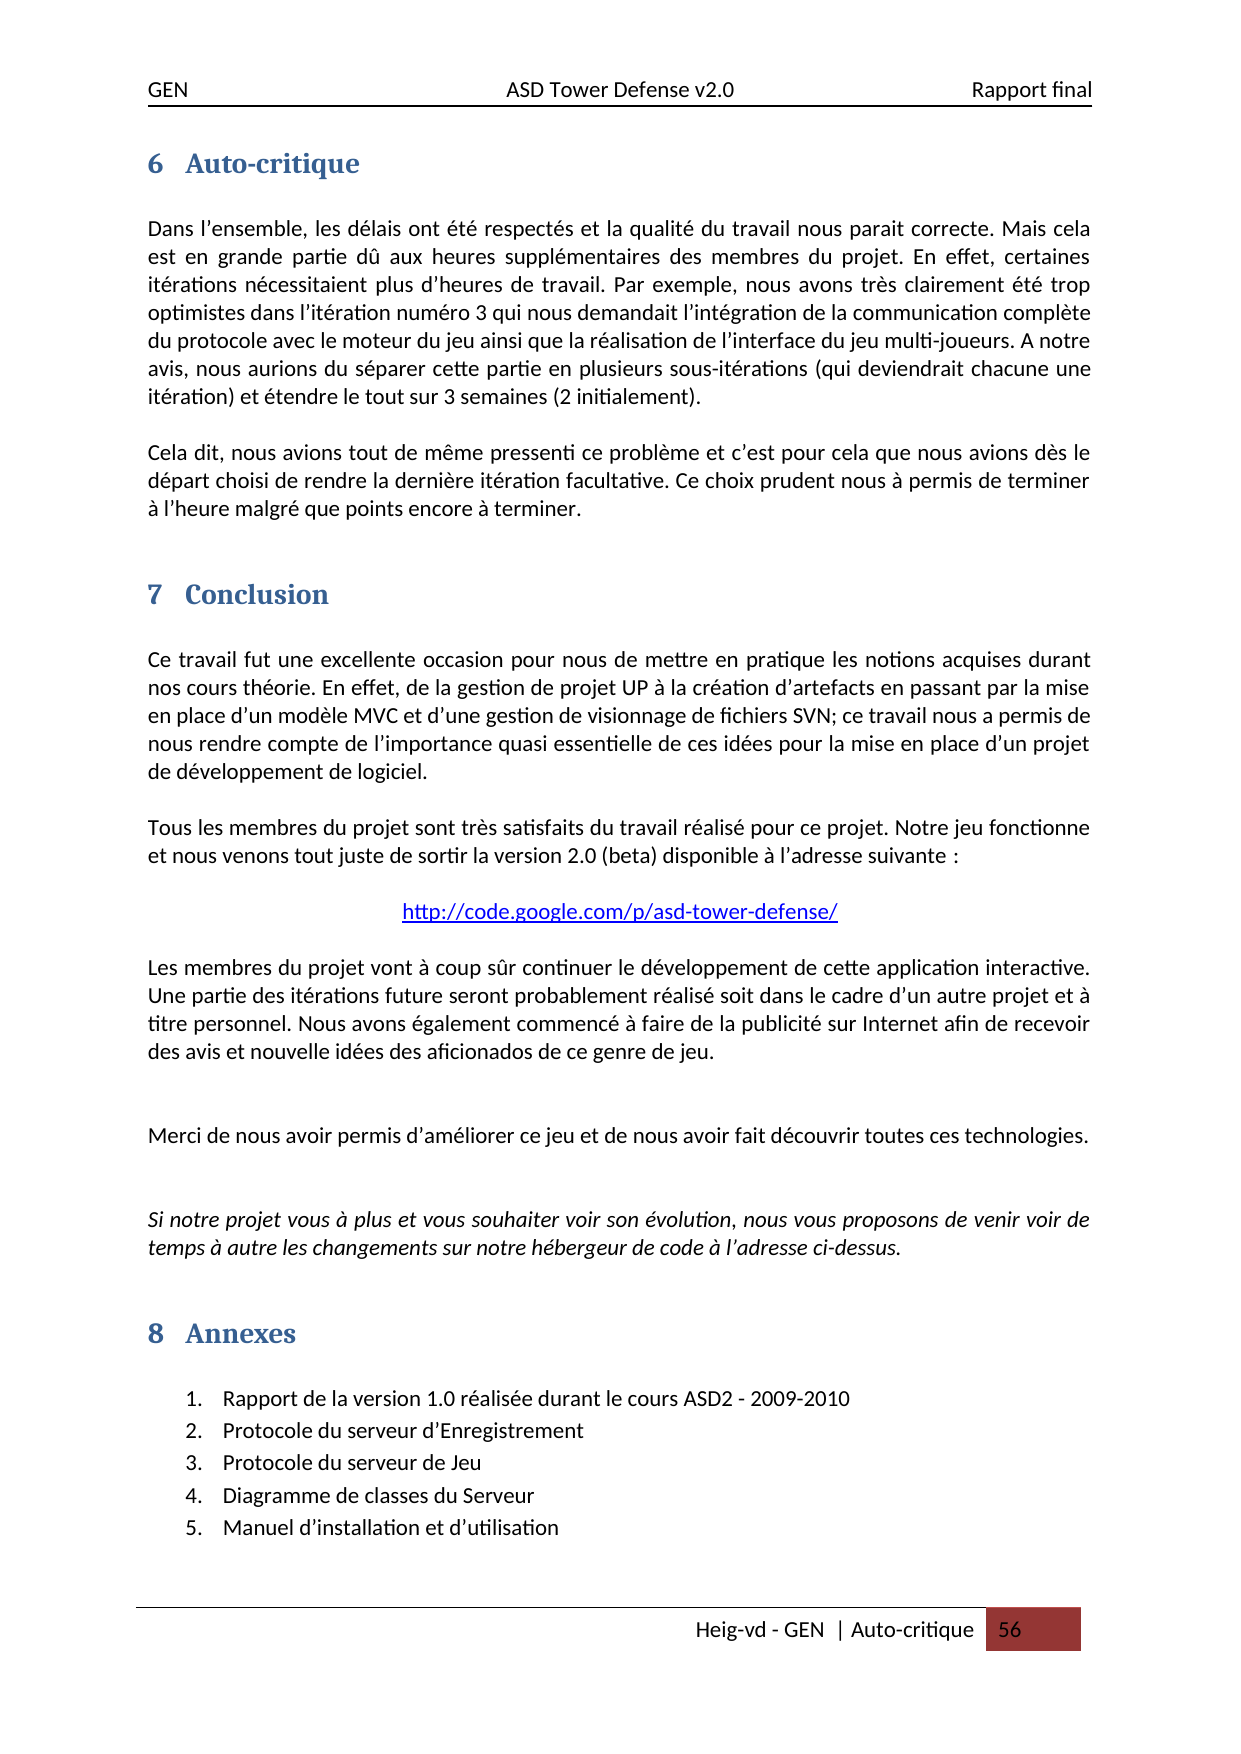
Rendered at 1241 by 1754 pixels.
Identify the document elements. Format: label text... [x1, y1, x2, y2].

subtitle Conclusion [148, 578, 1092, 612]
text Si notre projet vous à plus et vous souhaiter voir son évolution, nous vous proposons de venir voir de temps à autre les changements sur notre hébergeur de code à l’adresse ci-dessus. [148, 1206, 1092, 1262]
subtitle Annexes [148, 1318, 1092, 1351]
text Dans l’ensemble, les délais ont été respectés et la qualité du travail nous parait correcte. Mais cela est en grande partie dû aux heures supplémentaires des membres du projet. En effet, certaines itérations nécessitaient plus d’heures de travail. Par exemple, nous avons très clairement été trop optimistes dans l’itération numéro 3 qui nous demandait l’intégration de la communication complète du protocole avec le moteur du jeu ainsi que la réalisation de l’interface du jeu multi-joueurs. A notre avis, nous aurions du séparer cette partie en plusieurs sous-itérations (qui deviendrait chacune une itération) et étendre le tout sur 3 semaines (2 initialement). [148, 214, 1092, 410]
text Ce travail fut une excellente occasion pour nous de mettre en pratique les notions acquises durant nos cours théorie. En effet, de la gestion de projet UP à la création d’artefacts en passant par la mise en place d’un modèle MVC et d’une gestion de visionnage de fichiers SVN; ce travail nous a permis de nous rendre compte de l’importance quasi essentielle de ces idées pour la mise en place d’un projet de développement de logiciel. [148, 645, 1092, 785]
text Les membres du projet vont à coup sûr continuer le développement de cette application interactive. Une partie des itérations future seront probablement réalisé soit dans le cadre d’un autre projet et à titre personnel. Nous avons également commencé à faire de la publicité sur Internet afin de recevoir des avis et nouvelle idées des aficionados de ce genre de jeu. [148, 953, 1092, 1065]
text Merci de nous avoir permis d’améliorer ce jeu et de nous avoir fait découvrir toutes ces technologies. [148, 1121, 1092, 1149]
list Protocole du serveur d’Enregistrement [185, 1416, 1092, 1444]
list Diagramme de classes du Serveur [185, 1481, 1092, 1509]
text Tous les membres du projet sont très satisfaits du travail réalisé pour ce projet. Notre jeu fonctionne et nous venons tout juste de sortir la version 2.0 (beta) disponible à l’adresse suivante : [148, 813, 1092, 869]
subtitle Auto-critique [148, 148, 1092, 181]
list Rapport de la version 1.0 réalisée durant le cours ASD2 - 2009-2010 [185, 1384, 1092, 1412]
text Cela dit, nous avions tout de même pressenti ce problème et c’est pour cela que nous avions dès le départ choisi de rendre la dernière itération facultative. Ce choix prudent nous à permis de terminer à l’heure malgré que points encore à terminer. [148, 438, 1092, 522]
list Protocole du serveur de Jeu [185, 1448, 1092, 1477]
list Manuel d’installation et d’utilisation [185, 1513, 1092, 1541]
text http://code.google.com/p/asd-tower-defense/ [148, 897, 1092, 925]
